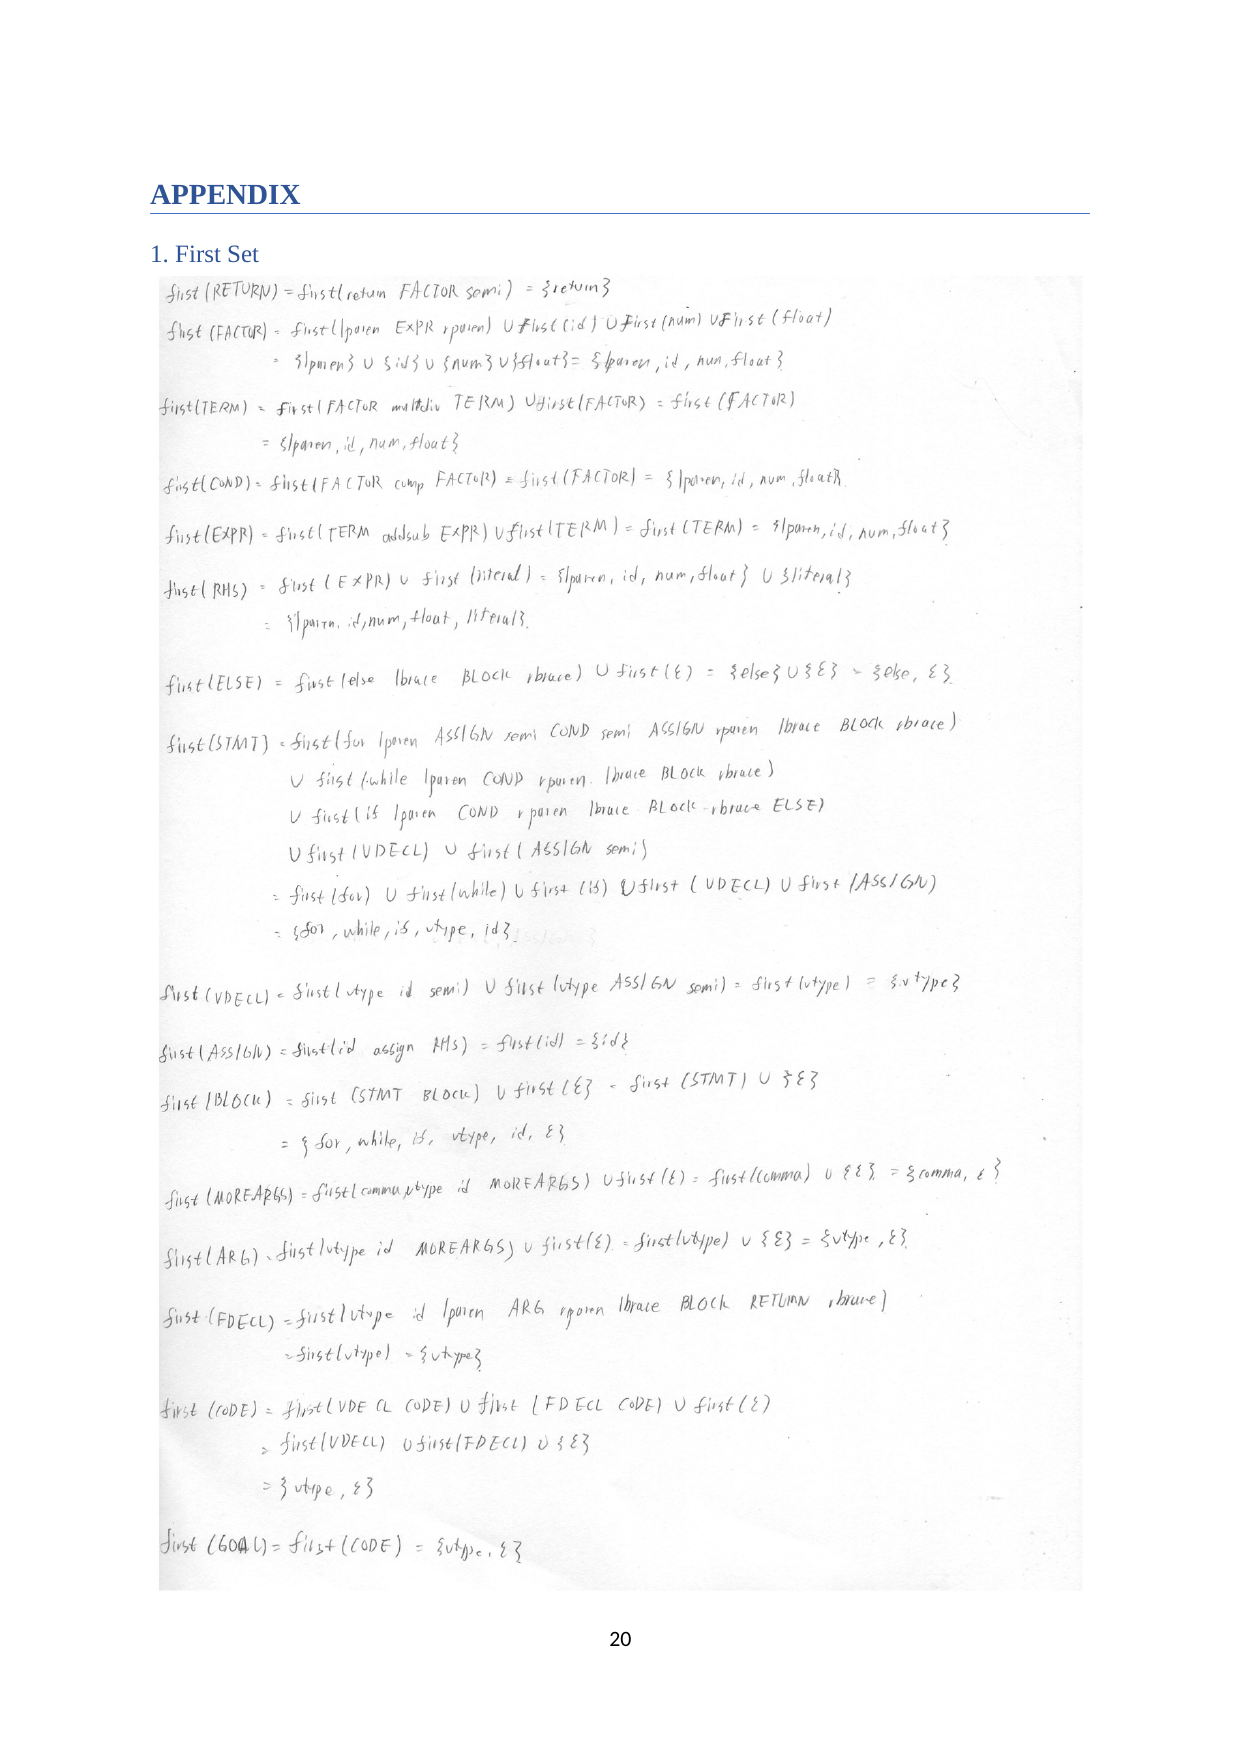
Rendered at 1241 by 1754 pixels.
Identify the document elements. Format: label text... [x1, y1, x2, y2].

picture [150, 267, 1091, 1593]
subtitle 1. First Set [150, 239, 1090, 267]
subtitle APPENDIX [150, 177, 1090, 213]
